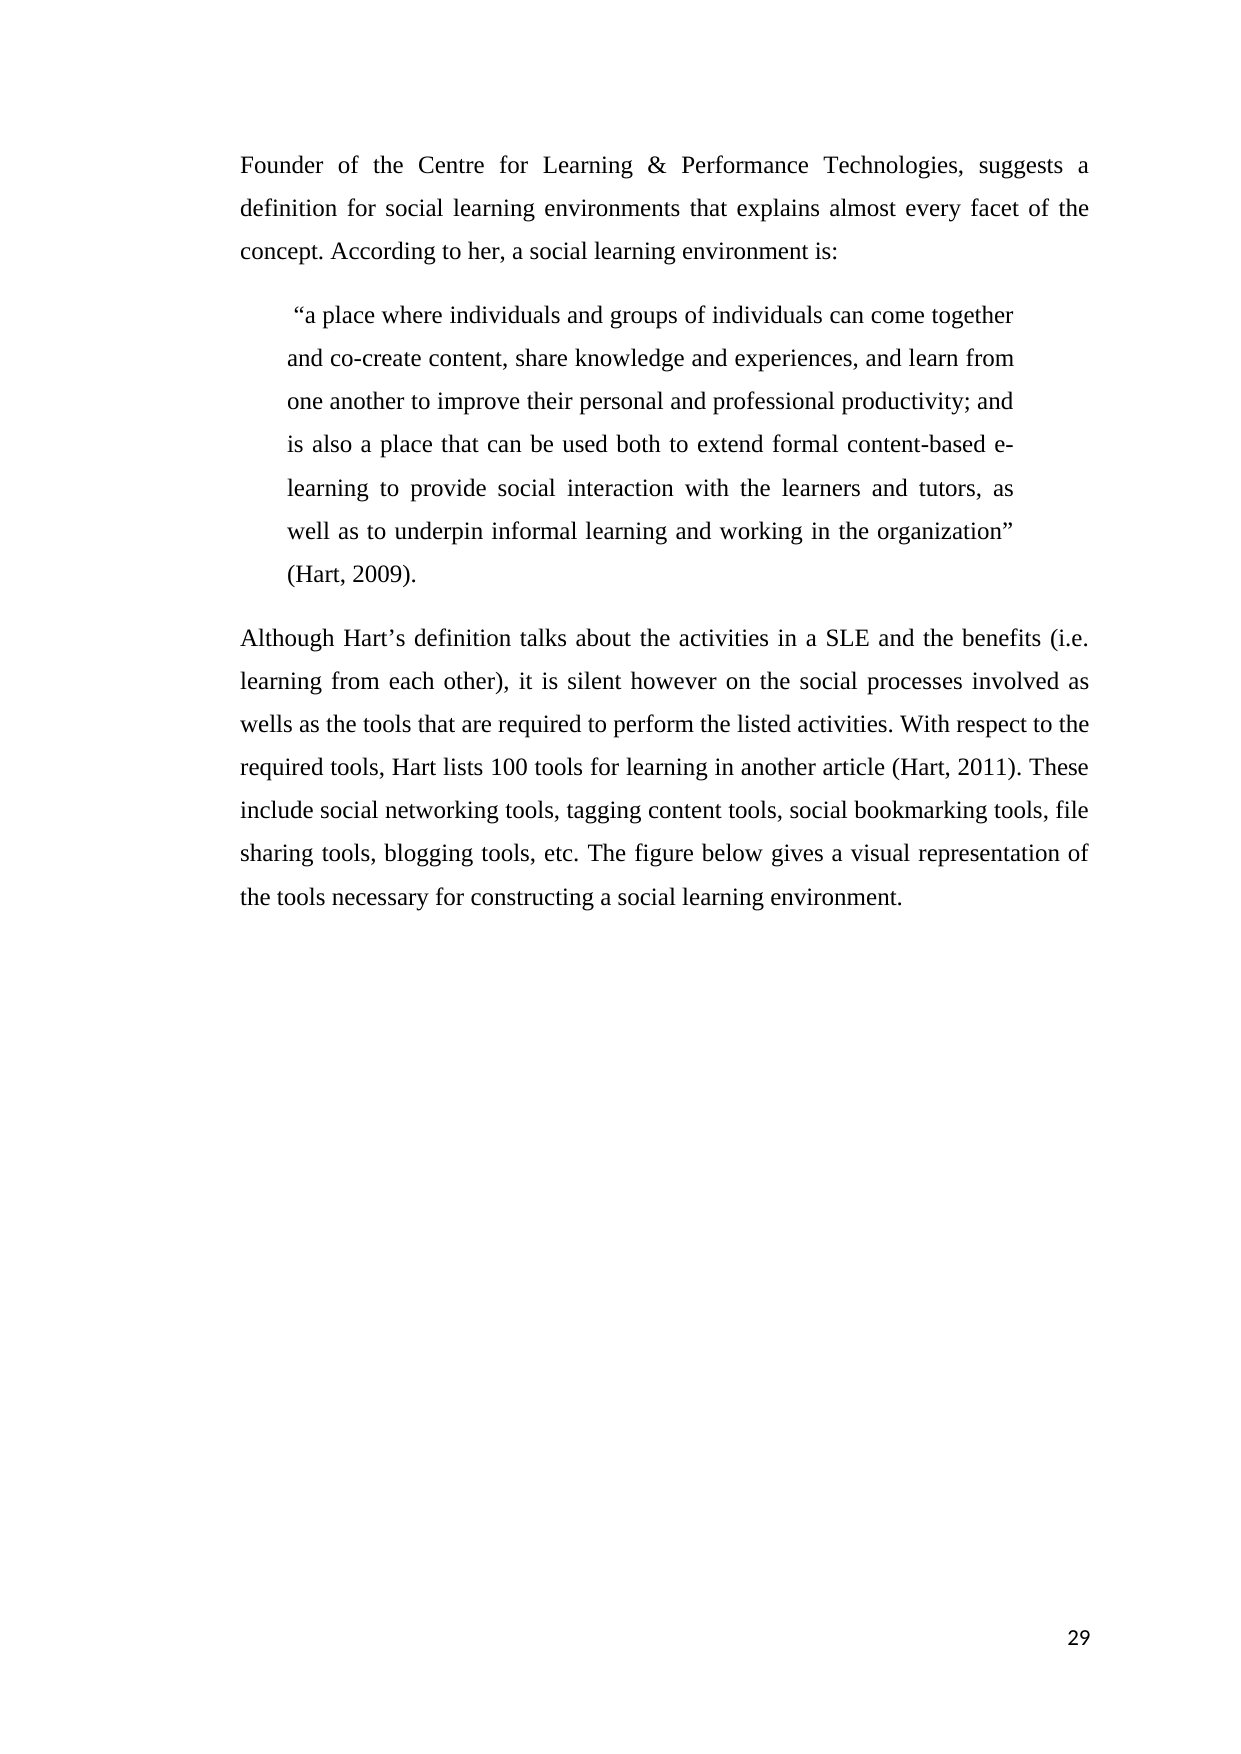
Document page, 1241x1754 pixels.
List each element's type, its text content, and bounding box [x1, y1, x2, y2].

text “a place where individuals and groups of individuals can come together and co-create content, share knowledge and experiences, and learn from one another to improve their personal and professional productivity; and is also a place that can be used both to extend formal content-based e-learning to provide social interaction with the learners and tutors, as well as to underpin informal learning and working in the organization” (Hart, 2009). [287, 300, 1014, 588]
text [240, 150, 1090, 265]
text Although Hart’s definition talks about the activities in a SLE and the benefits (i.e. learning from each other), it is silent however on the social processes involved as wells as the tools that are required to perform the listed activities. With respect to the required tools, Hart lists 100 tools for learning in another article (Hart, 2011). These include social networking tools, tagging content tools, social bookmarking tools, file sharing tools, blogging tools, etc. The figure below gives a visual representation of the tools necessary for constructing a social learning environment. [240, 623, 1090, 910]
